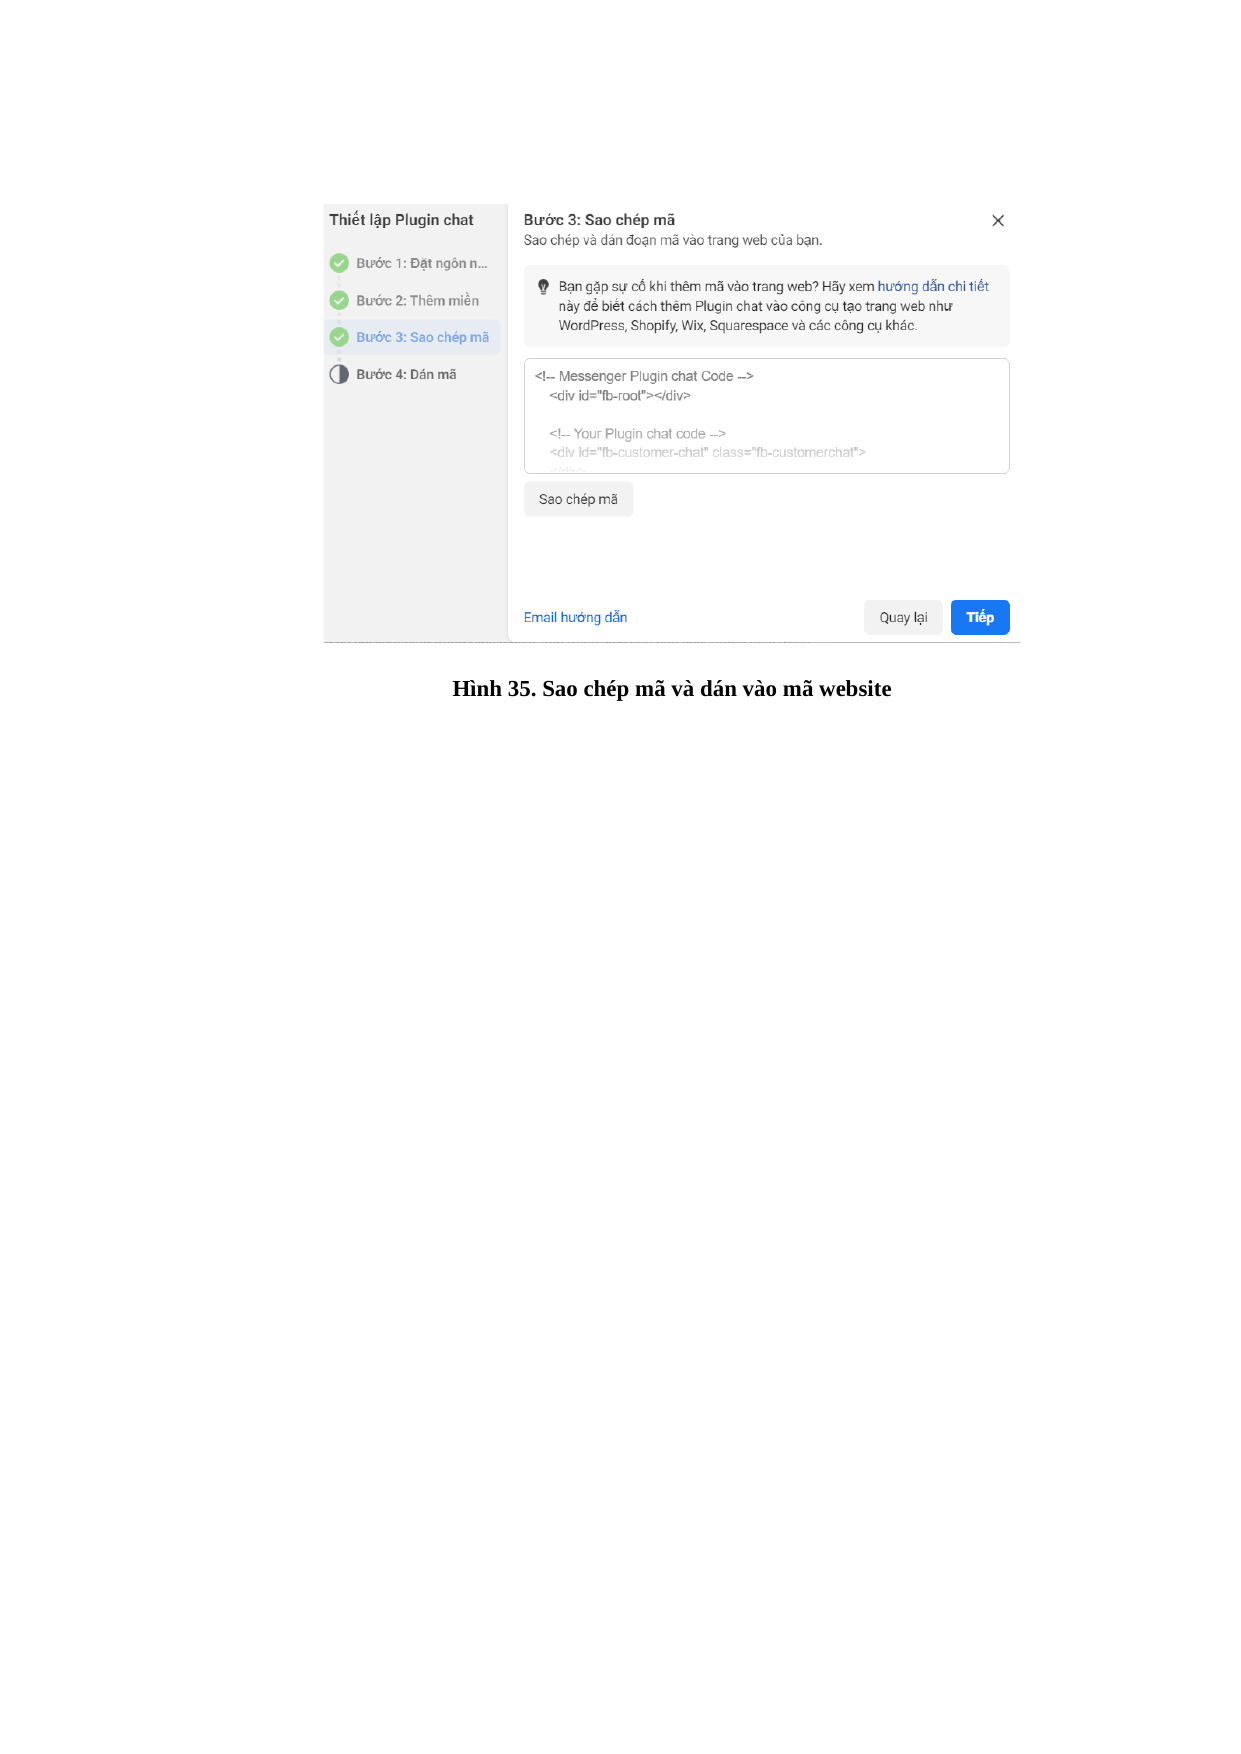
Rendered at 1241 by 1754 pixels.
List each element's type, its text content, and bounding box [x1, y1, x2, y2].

text Hình 35. Sao chép mã và dán vào mã website [222, 675, 1122, 701]
picture [323, 204, 1021, 643]
